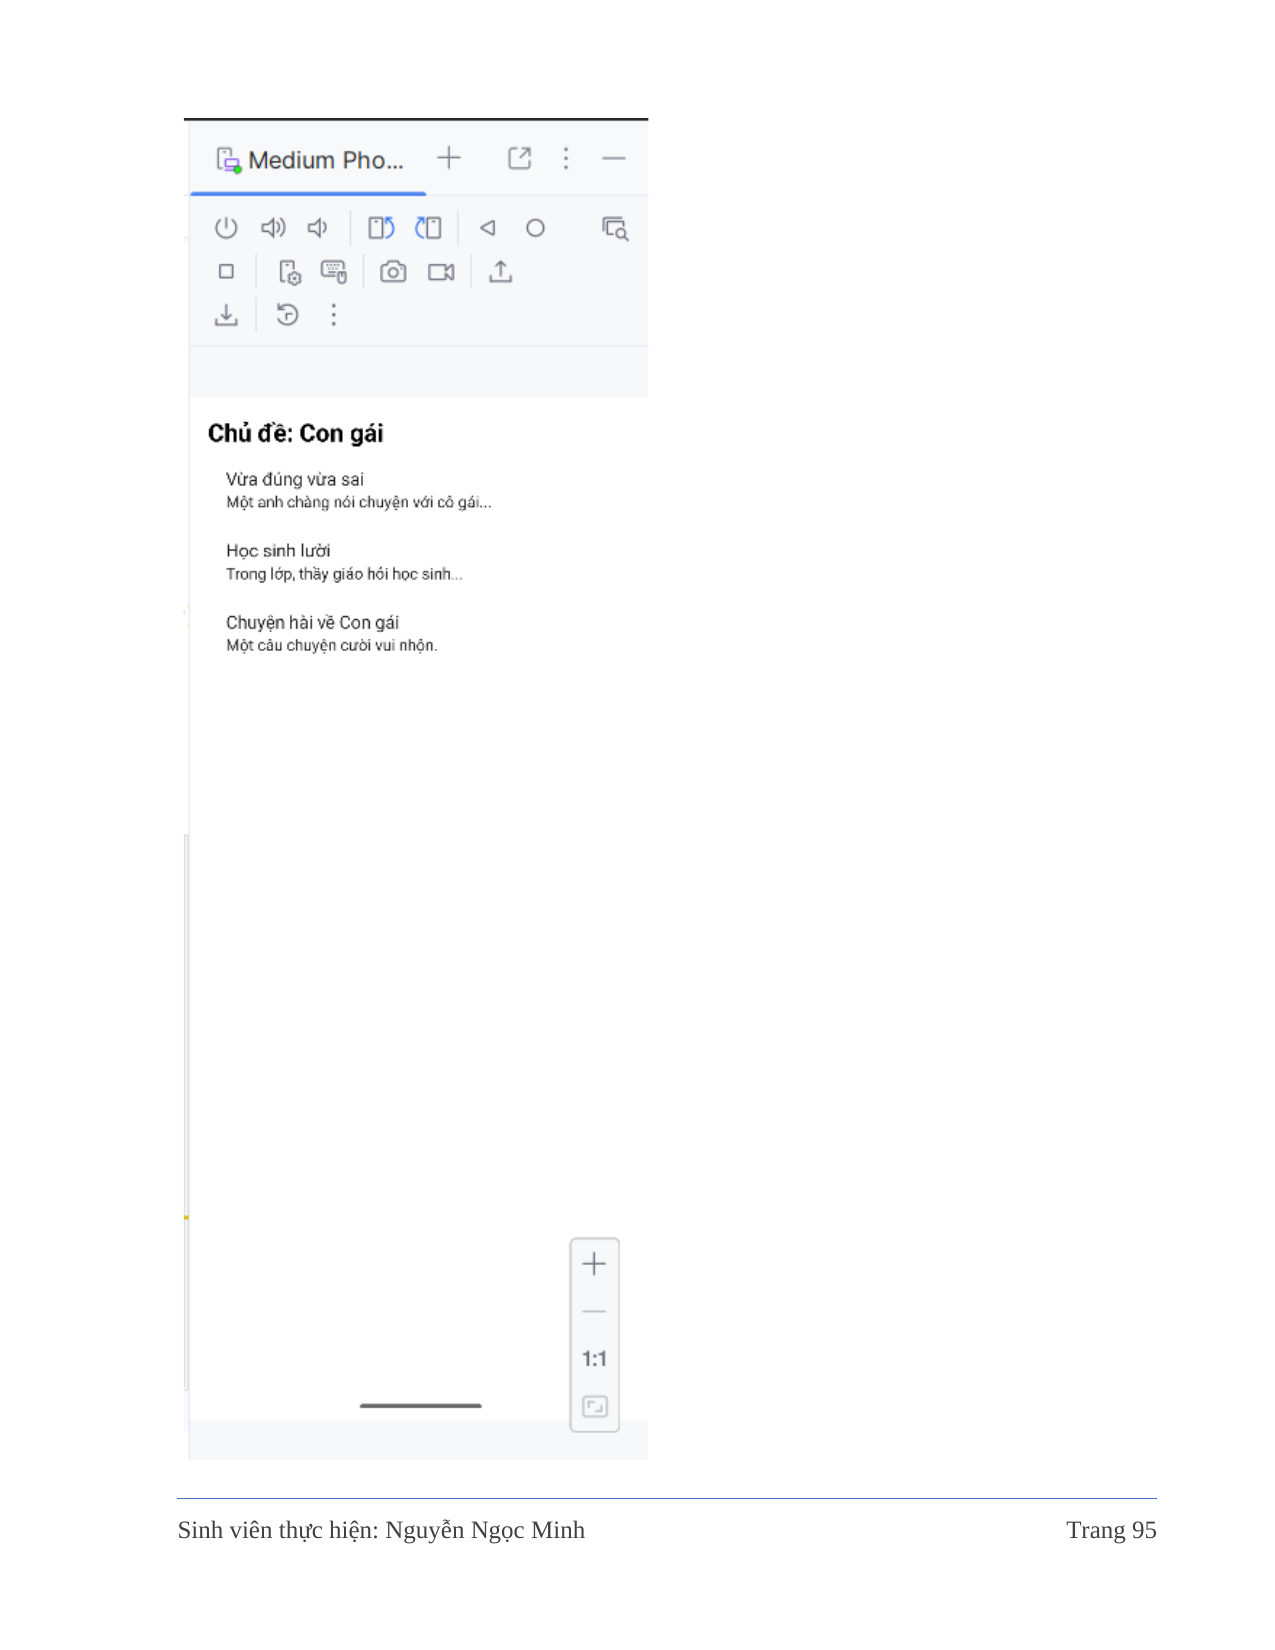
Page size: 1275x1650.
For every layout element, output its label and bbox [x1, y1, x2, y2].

picture [183, 118, 649, 1460]
